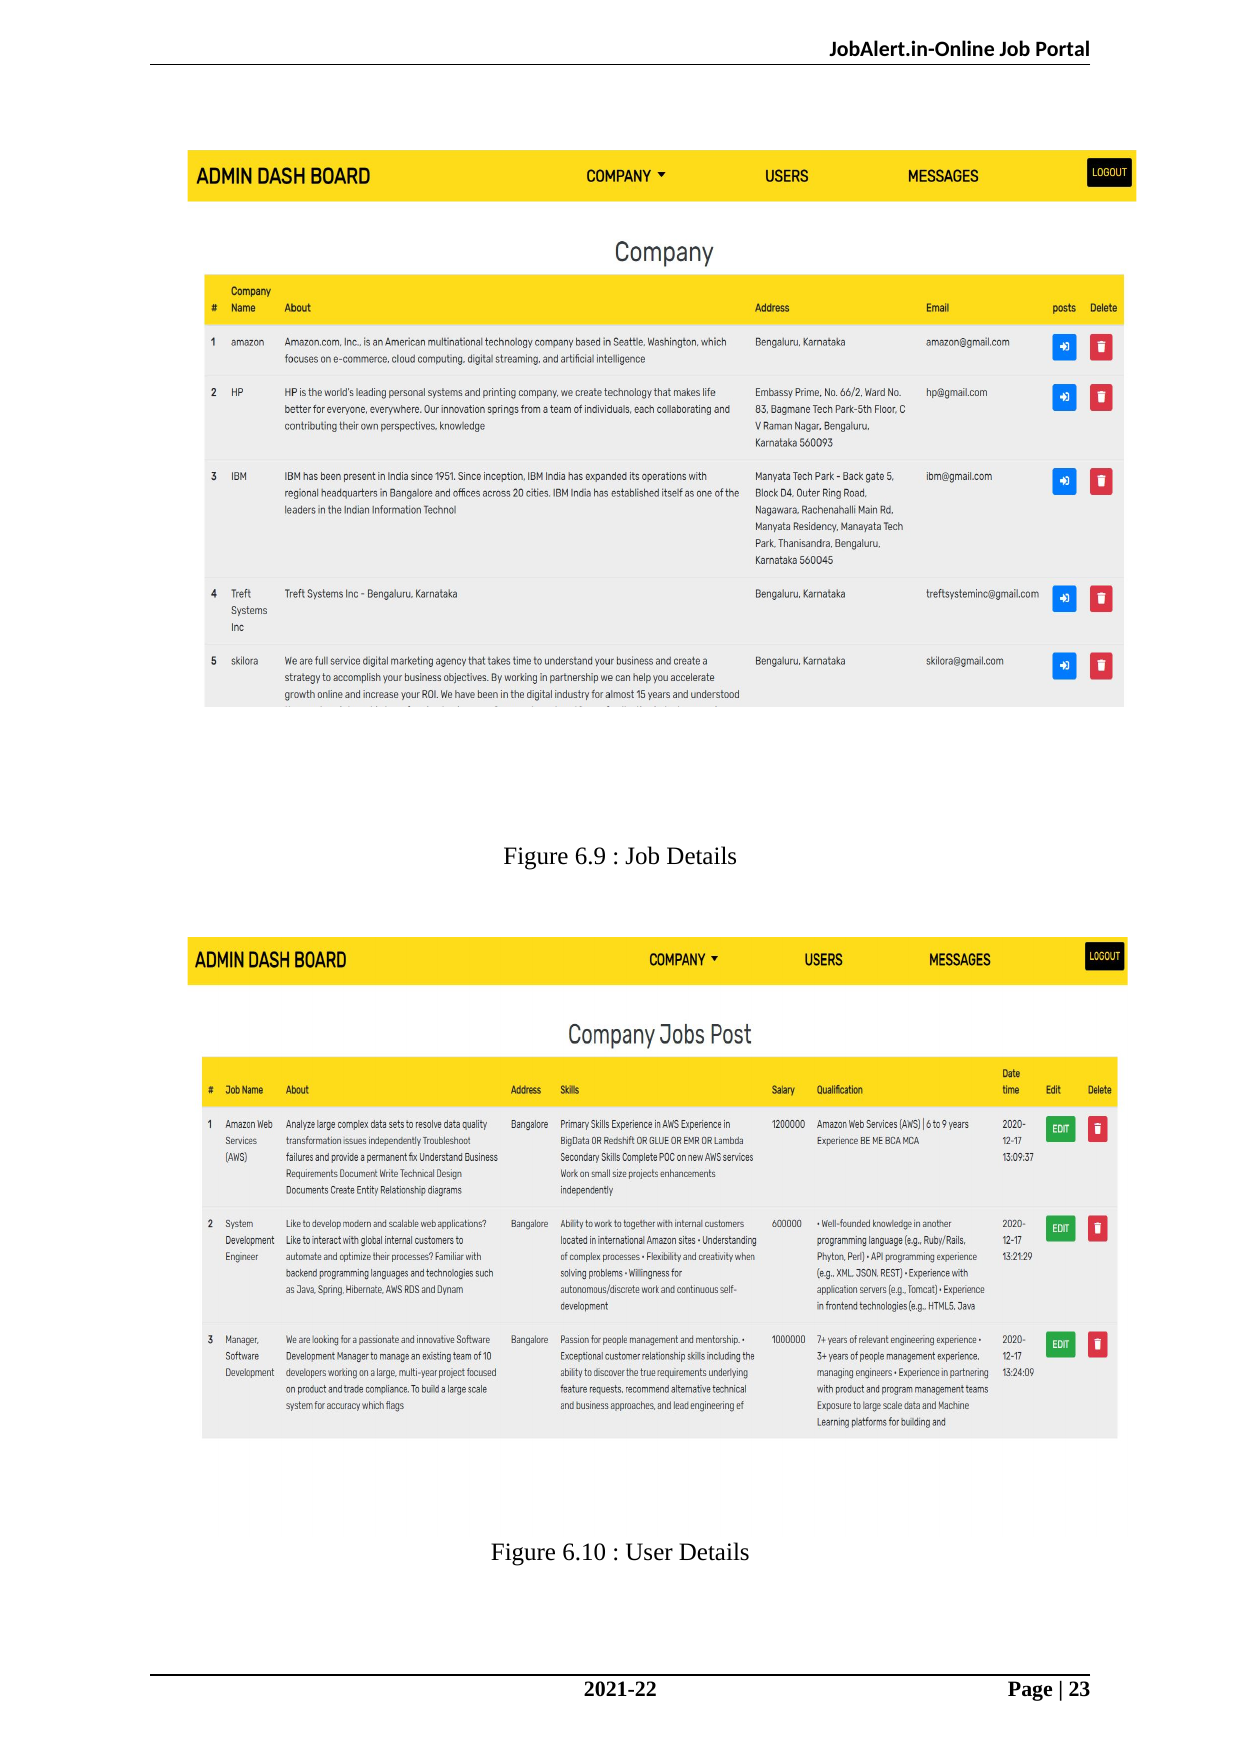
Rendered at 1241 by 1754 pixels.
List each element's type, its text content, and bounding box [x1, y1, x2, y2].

picture [187, 937, 1128, 1537]
text Figure 6.9 : Job Details [150, 841, 1090, 870]
picture [187, 150, 1137, 707]
text Figure 6.10 : User Details [150, 1537, 1090, 1566]
